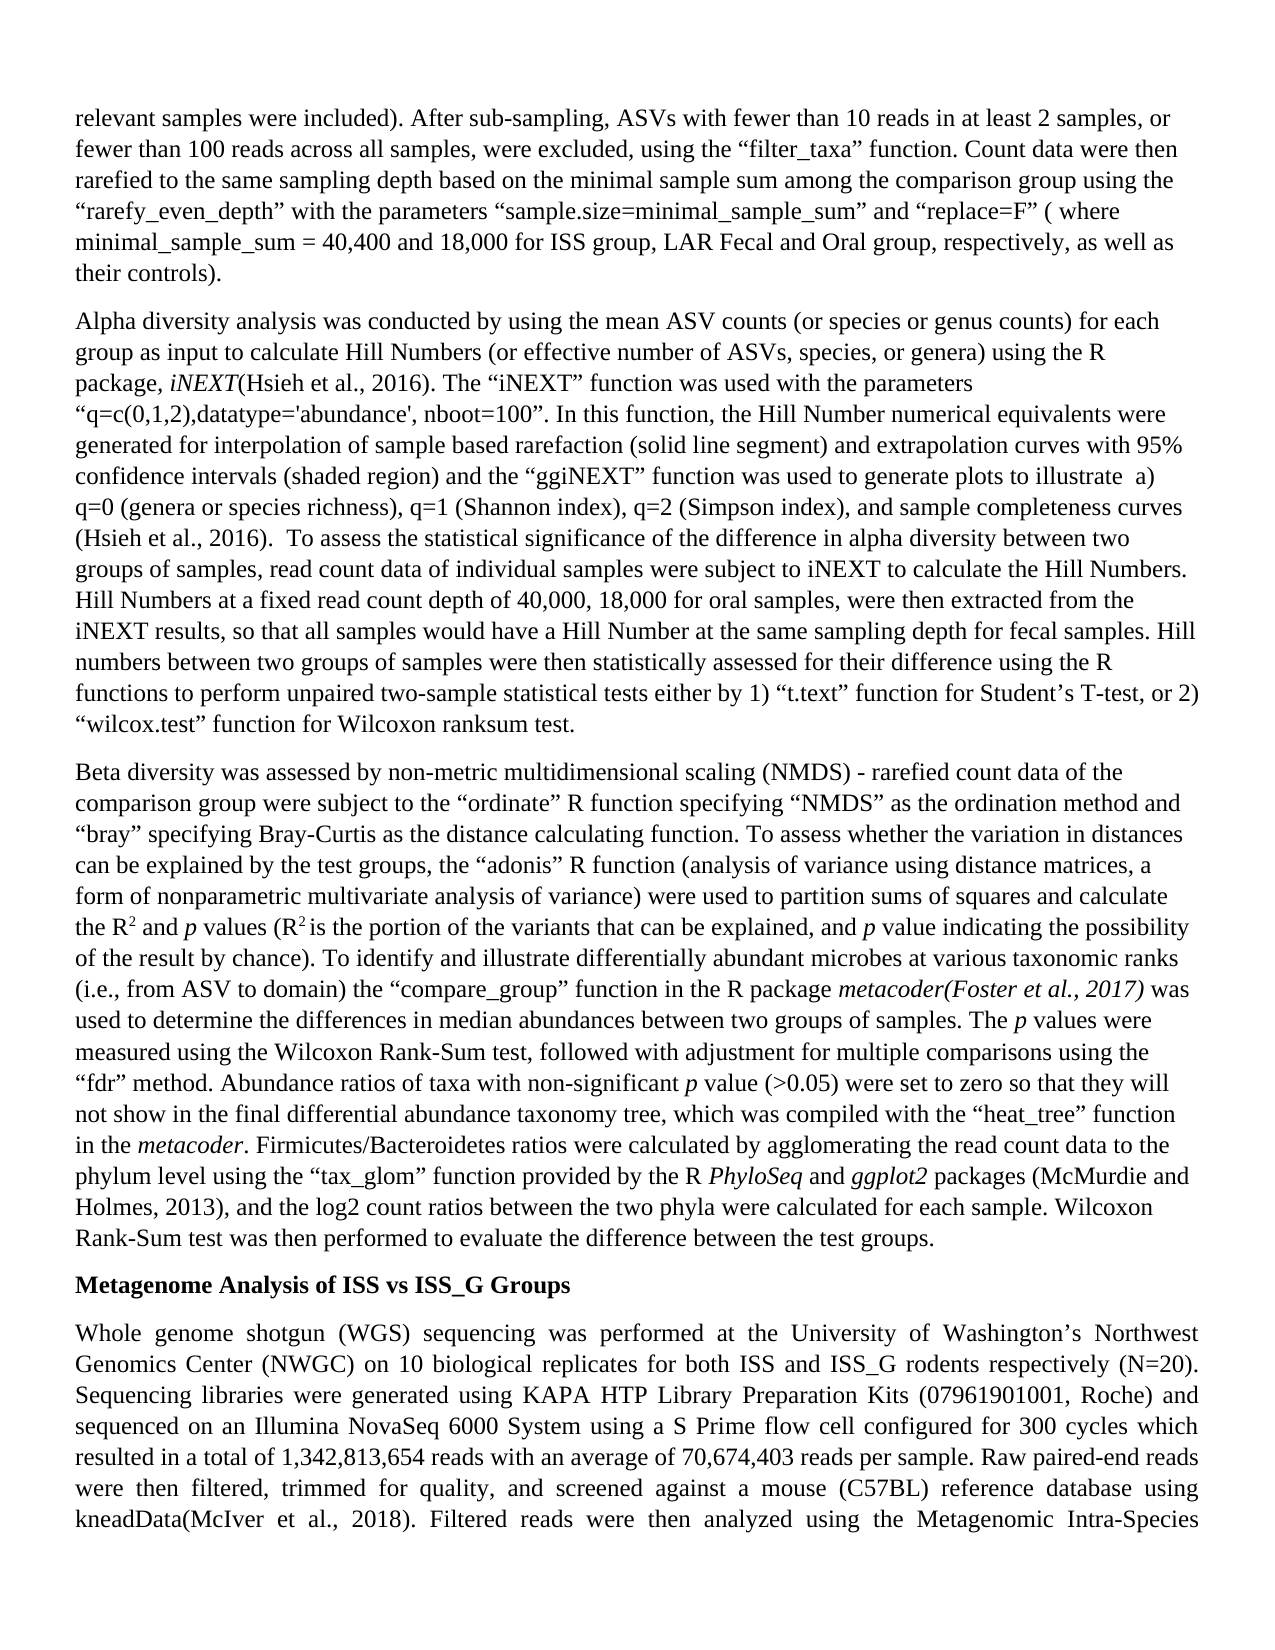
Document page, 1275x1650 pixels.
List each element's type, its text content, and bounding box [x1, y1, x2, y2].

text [75, 103, 1200, 287]
text Metagenome Analysis of ISS vs ISS_G Groups [75, 1271, 1200, 1299]
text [75, 1318, 1200, 1533]
text Beta diversity was assessed by non-metric multidimensional scaling (NMDS) - rarefied count data of the comparison group were subject to the “ordinate” R function specifying “NMDS” as the ordination method and “bray” specifying Bray-Curtis as the distance calculating function. To assess whether the variation in distances can be explained by the test groups, the “adonis” R function (analysis of variance using distance matrices, a form of nonparametric multivariate analysis of variance) were used to partition sums of squares and calculate the R2 and p values (R2 is the portion of the variants that can be explained, and p value indicating the possibility of the result by chance). To identify and illustrate differentially abundant microbes at various taxonomic ranks (i.e., from ASV to domain) the “compare_group” function in the R package metacoder(Foster et al., 2017) was used to determine the differences in median abundances between two groups of samples. The p values were measured using the Wilcoxon Rank-Sum test, followed with adjustment for multiple comparisons using the “fdr” method. Abundance ratios of taxa with non-significant p value (>0.05) were set to zero so that they will not show in the final differential abundance taxonomy tree, which was compiled with the “heat_tree” function in the metacoder. Firmicutes/Bacteroidetes ratios were calculated by agglomerating the read count data to the phylum level using the “tax_glom” function provided by the R PhyloSeq and ggplot2 packages (McMurdie and Holmes, 2013), and the log2 count ratios between the two phyla were calculated for each sample. Wilcoxon Rank-Sum test was then performed to evaluate the difference between the test groups. [75, 757, 1200, 1252]
text Alpha diversity analysis was conducted by using the mean ASV counts (or species or genus counts) for each group as input to calculate Hill Numbers (or effective number of ASVs, species, or genera) using the R package, iNEXT(Hsieh et al., 2016). The “iNEXT” function was used with the parameters “q=c(0,1,2),datatype='abundance', nboot=100”. In this function, the Hill Number numerical equivalents were generated for interpolation of sample based rarefaction (solid line segment) and extrapolation curves with 95% confidence intervals (shaded region) and the “ggiNEXT” function was used to generate plots to illustrate a) q=0 (genera or species richness), q=1 (Shannon index), q=2 (Simpson index), and sample completeness curves (Hsieh et al., 2016). To assess the statistical significance of the difference in alpha diversity between two groups of samples, read count data of individual samples were subject to iNEXT to calculate the Hill Numbers. Hill Numbers at a fixed read count depth of 40,000, 18,000 for oral samples, were then extracted from the iNEXT results, so that all samples would have a Hill Number at the same sampling depth for fecal samples. Hill numbers between two groups of samples were then statistically assessed for their difference using the R functions to perform unpaired two-sample statistical tests either by 1) “t.text” function for Student’s T-test, or 2) “wilcox.test” function for Wilcoxon ranksum test. [75, 306, 1200, 738]
